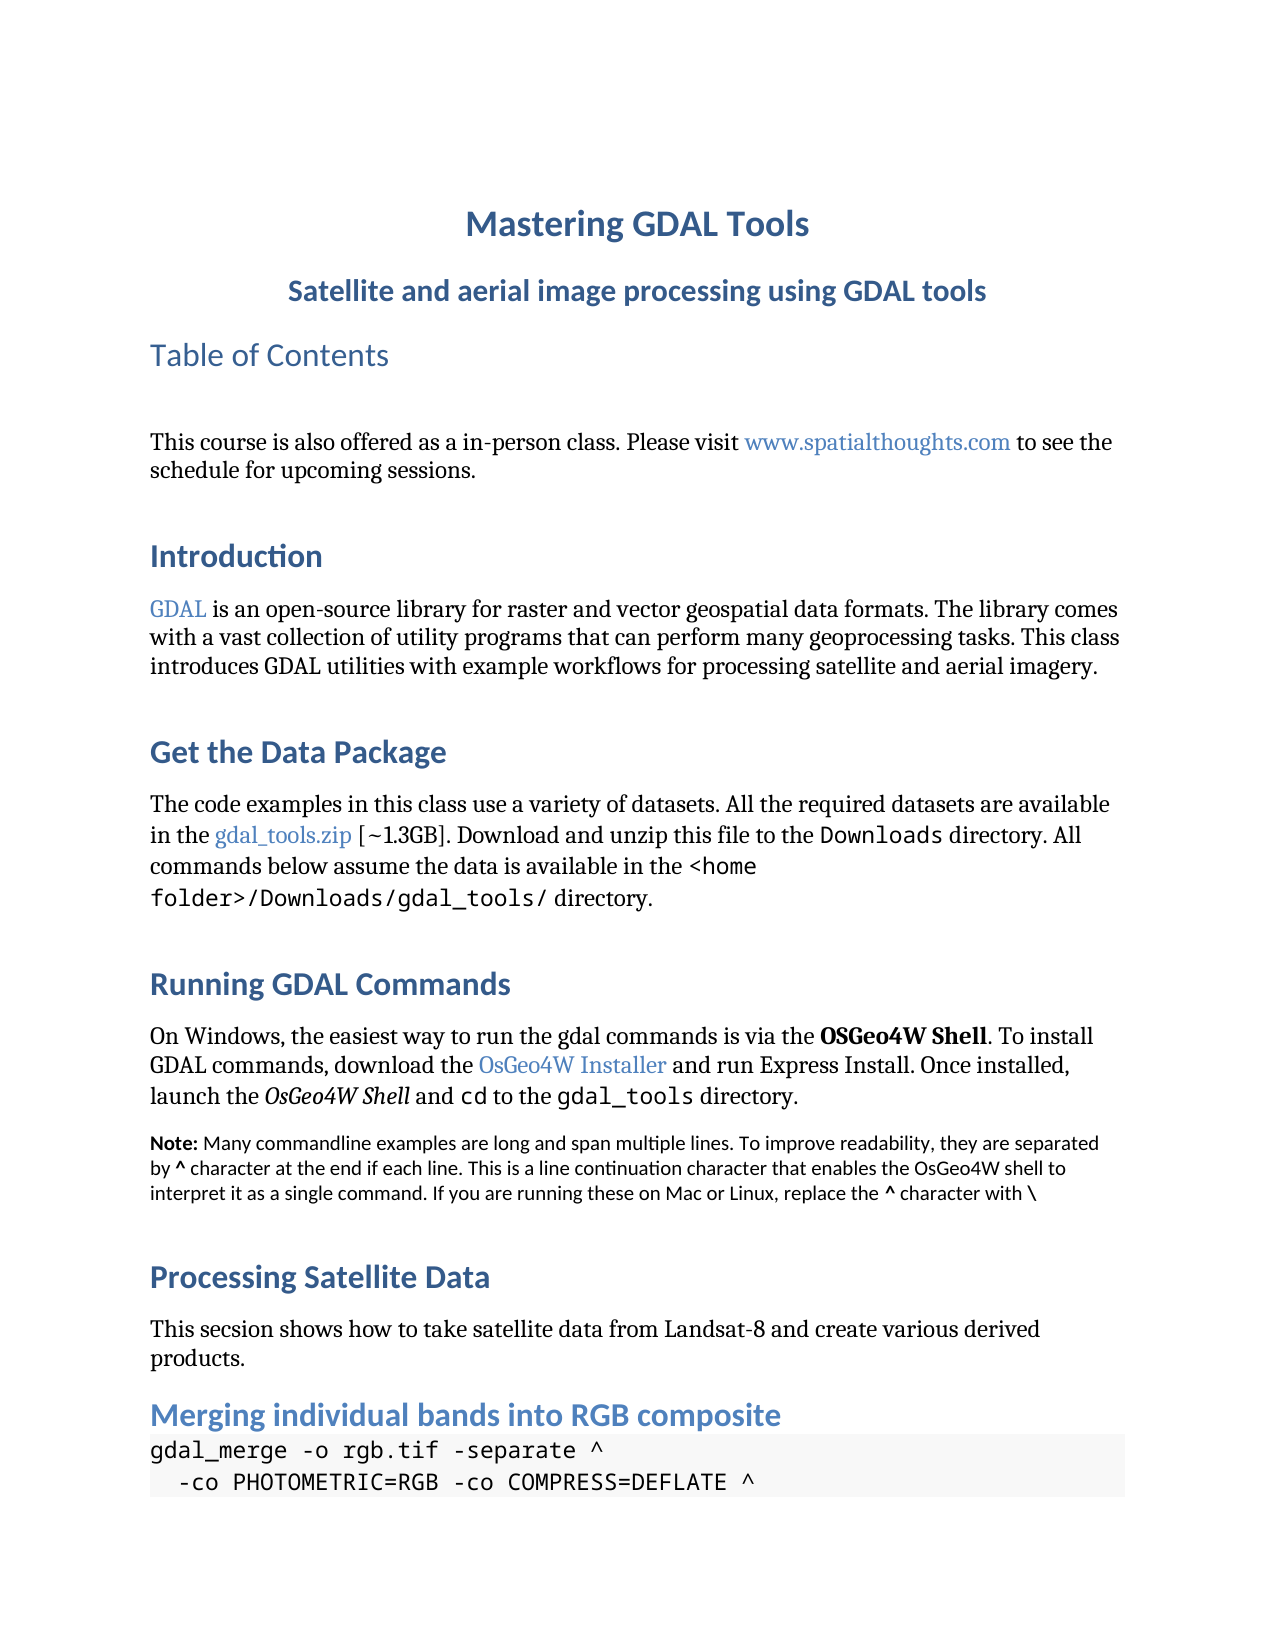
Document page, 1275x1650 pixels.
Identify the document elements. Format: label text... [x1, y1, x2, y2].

title Mastering GDAL Tools [150, 200, 1125, 246]
text The code examples in this class use a variety of datasets. All the required datasets are available in the gdal_tools.zip [~1.3GB]. Download and unzip this file to the Downloads directory. All commands below assume the data is available in the <home folder>/Downloads/gdal_tools/ directory. [150, 790, 1125, 913]
subtitle Running GDAL Commands [150, 963, 1125, 1003]
text GDAL is an open-source library for raster and vector geospatial data formats. The library comes with a vast collection of utility programs that can perform many geoprocessing tasks. This class introduces GDAL utilities with example workflows for processing satellite and aerial imagery. [150, 594, 1125, 681]
subtitle Satellite and aerial image processing using GDAL tools [150, 271, 1125, 309]
text This secsion shows how to take satellite data from Landsat-8 and create various derived products. [150, 1315, 1125, 1373]
subtitle Processing Satellite Data [150, 1256, 1125, 1297]
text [150, 1434, 1125, 1497]
subtitle Get the Data Package [150, 731, 1125, 771]
text This course is also offered as a in-person class. Please visit www.spatialthoughts.com to see the schedule for upcoming sessions. [150, 427, 1125, 485]
text Note: Many commandline examples are long and span multiple lines. To improve readability, they are separated by ^ character at the end if each line. This is a line continuation character that enables the OsGeo4W shell to interpret it as a single command. If you are running these on Mac or Linux, replace the ^ character with \ [150, 1130, 1125, 1206]
text On Windows, the easiest way to run the gdal commands is via the OSGeo4W Shell. To install GDAL commands, download the OsGeo4W Installer and run Express Install. Once installed, launch the OsGeo4W Shell and cd to the gdal_tools directory. [150, 1022, 1125, 1111]
subtitle Merging individual bands into RGB composite [150, 1394, 1125, 1434]
subtitle Introduction [150, 535, 1125, 576]
